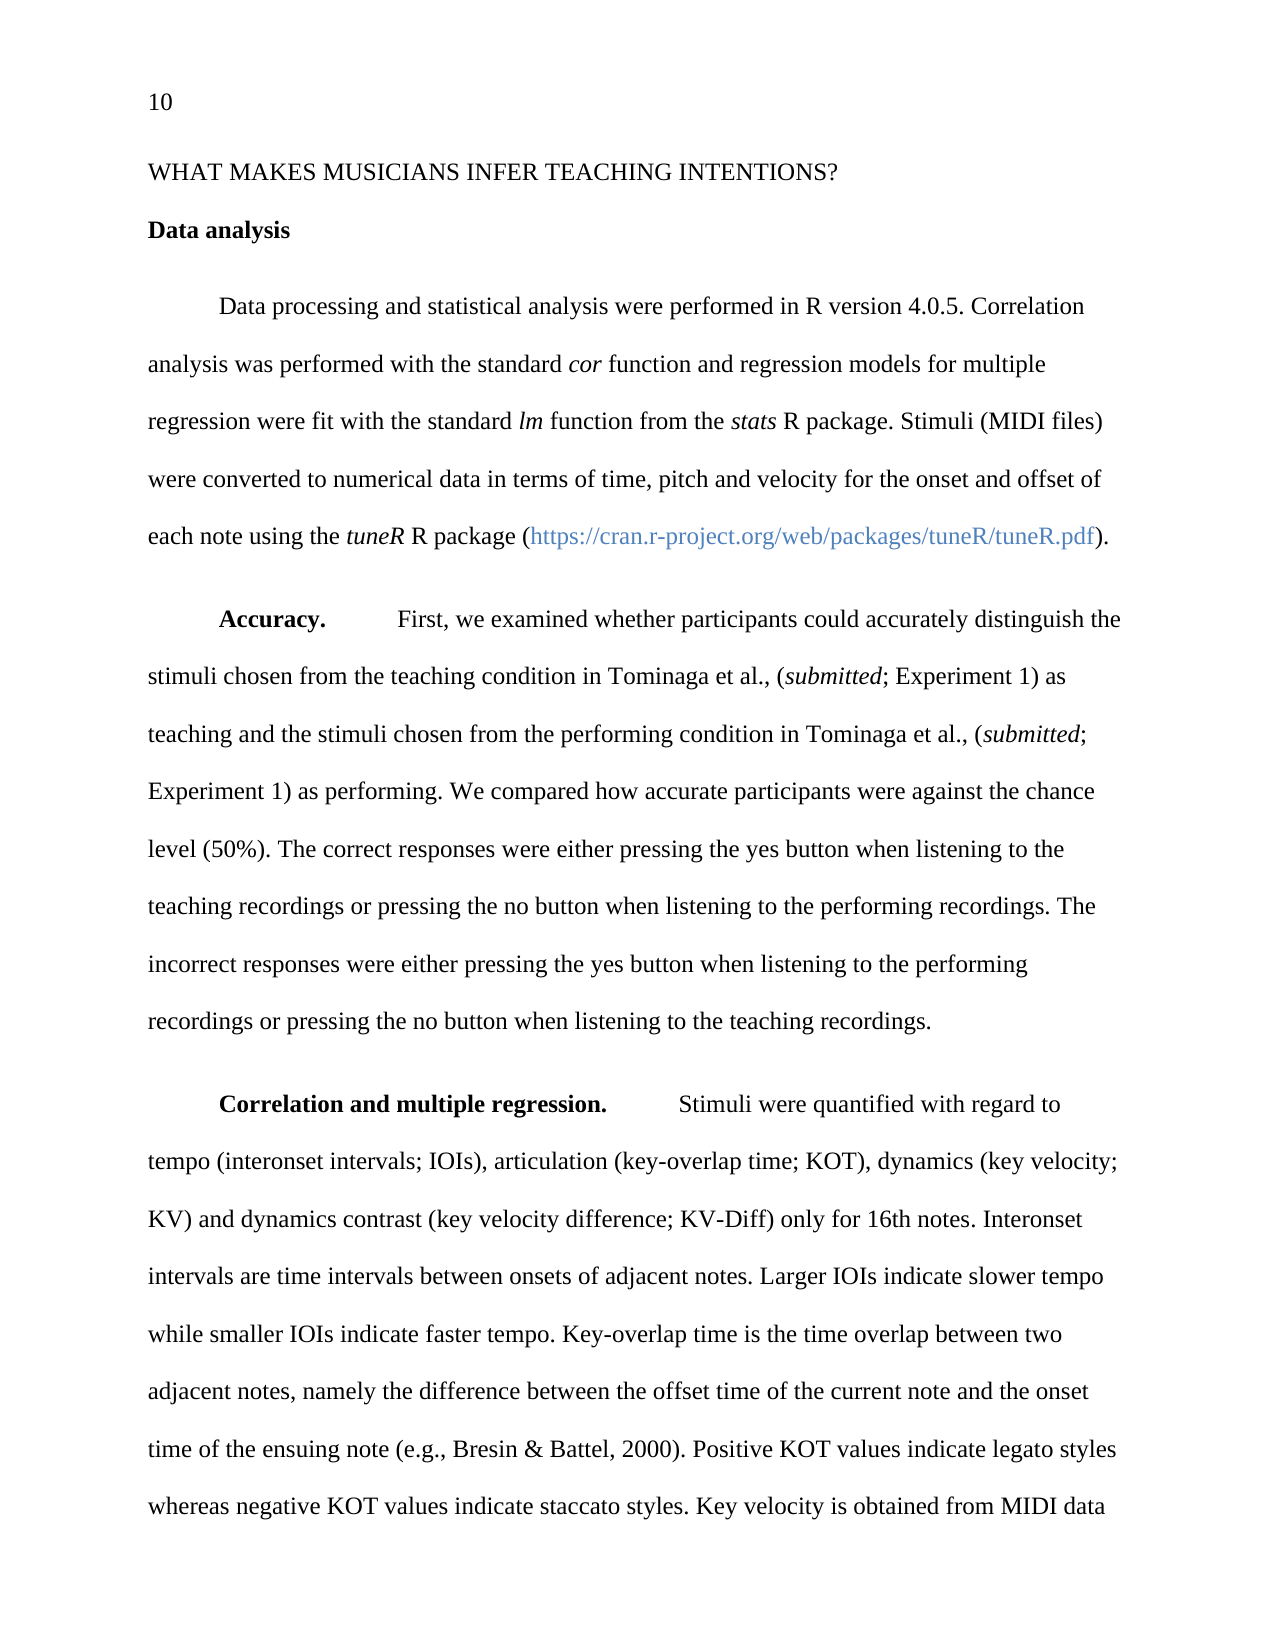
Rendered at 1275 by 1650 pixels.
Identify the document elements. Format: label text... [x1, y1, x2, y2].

subtitle Correlation and multiple regression. [148, 1089, 607, 1117]
text First, we examined whether participants could accurately distinguish the stimuli chosen from the teaching condition in Tominaga et al., (submitted; Experiment 1) as teaching and the stimuli chosen from the performing condition in Tominaga et al., (submitted; Experiment 1) as performing. We compared how accurate participants were against the chance level (50%). The correct responses were either pressing the yes button when listening to the teaching recordings or pressing the no button when listening to the performing recordings. The incorrect responses were either pressing the yes button when listening to the performing recordings or pressing the no button when listening to the teaching recordings. [148, 604, 1127, 1035]
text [148, 1089, 1127, 1520]
subtitle Accuracy. [148, 604, 326, 632]
text Data processing and statistical analysis were performed in R version 4.0.5. Correlation analysis was performed with the standard cor function and regression models for multiple regression were fit with the standard lm function from the stats R package. Stimuli (MIDI files) were converted to numerical data in terms of time, pitch and velocity for the onset and offset of each note using the tuneR R package (https://cran.r-project.org/web/packages/tuneR/tuneR.pdf). [148, 291, 1127, 550]
subtitle Data analysis [148, 215, 1127, 244]
